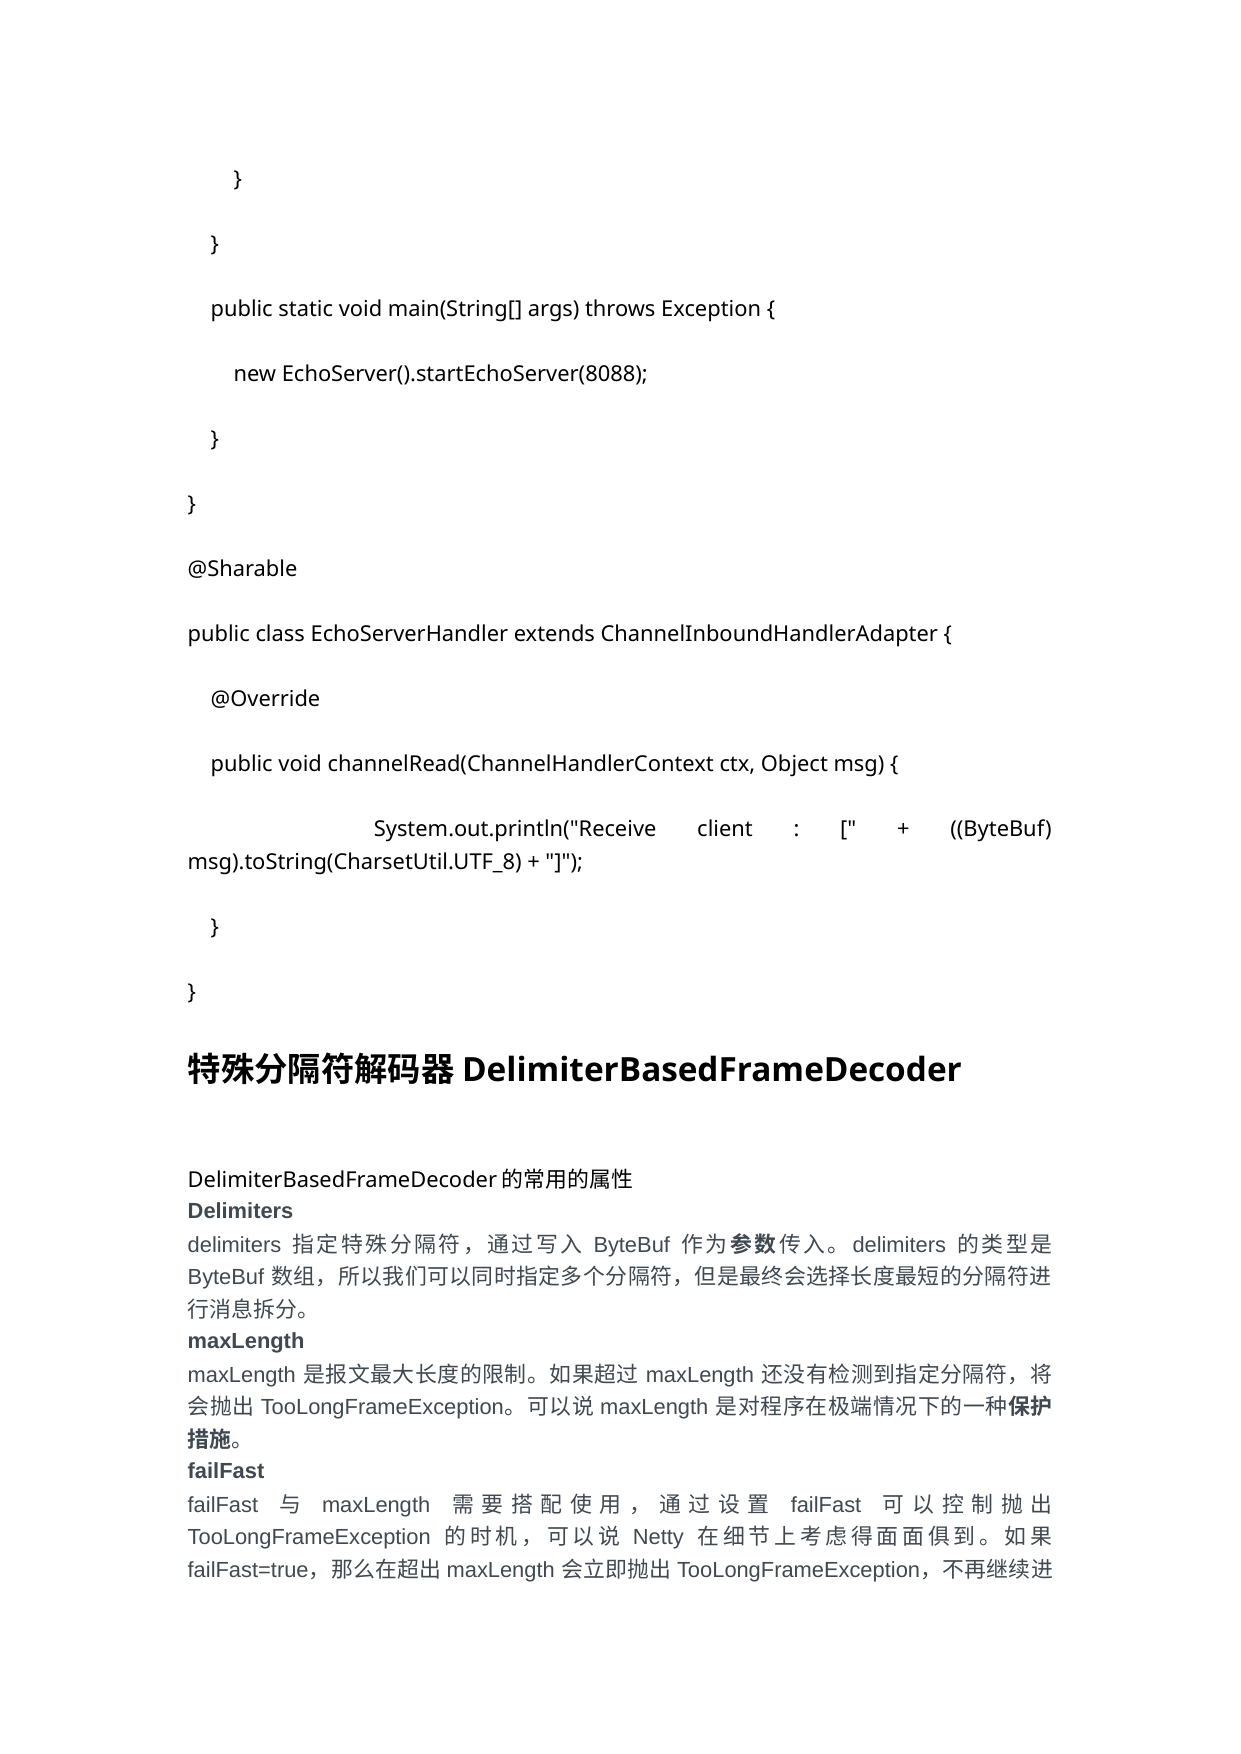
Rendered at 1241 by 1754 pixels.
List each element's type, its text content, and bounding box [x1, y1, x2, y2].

text public class EchoServerHandler extends ChannelInboundHandlerAdapter { [187, 617, 1053, 649]
text System.out.println("Receive client : [" + ((ByteBuf) msg).toString(CharsetUtil.UTF_8) + "]"); [187, 812, 1053, 877]
text delimiters 指定特殊分隔符，通过写入 ByteBuf 作为参数传入。delimiters 的类型是 ByteBuf 数组，所以我们可以同时指定多个分隔符，但是最终会选择长度最短的分隔符进行消息拆分。 [187, 1226, 1053, 1324]
text @Override [187, 682, 1053, 714]
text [187, 1531, 1053, 1565]
text public void channelRead(ChannelHandlerContext ctx, Object msg) { [187, 747, 1053, 779]
subtitle 特殊分隔符解码器 DelimiterBasedFrameDecoder [187, 1034, 1053, 1099]
text maxLength 是报文最大长度的限制。如果超过 maxLength 还没有检测到指定分隔符，将会抛出 TooLongFrameException。可以说 maxLength 是对程序在极端情况下的一种保护措施。 [187, 1356, 1053, 1454]
text Delimiters [187, 1194, 1053, 1226]
text } [187, 974, 1053, 1007]
text @Sharable [187, 552, 1053, 584]
text new EchoServer().startEchoServer(8088); [187, 357, 1053, 389]
text } [187, 909, 1053, 942]
text DelimiterBasedFrameDecoder的常用的属性 [187, 1161, 1053, 1194]
text public static void main(String[] args) throws Exception { [187, 292, 1053, 324]
text } [187, 422, 1053, 454]
text } [187, 162, 1053, 194]
text } [187, 487, 1053, 519]
text } [187, 227, 1053, 259]
text failFast [187, 1454, 1053, 1486]
text maxLength [187, 1324, 1053, 1356]
